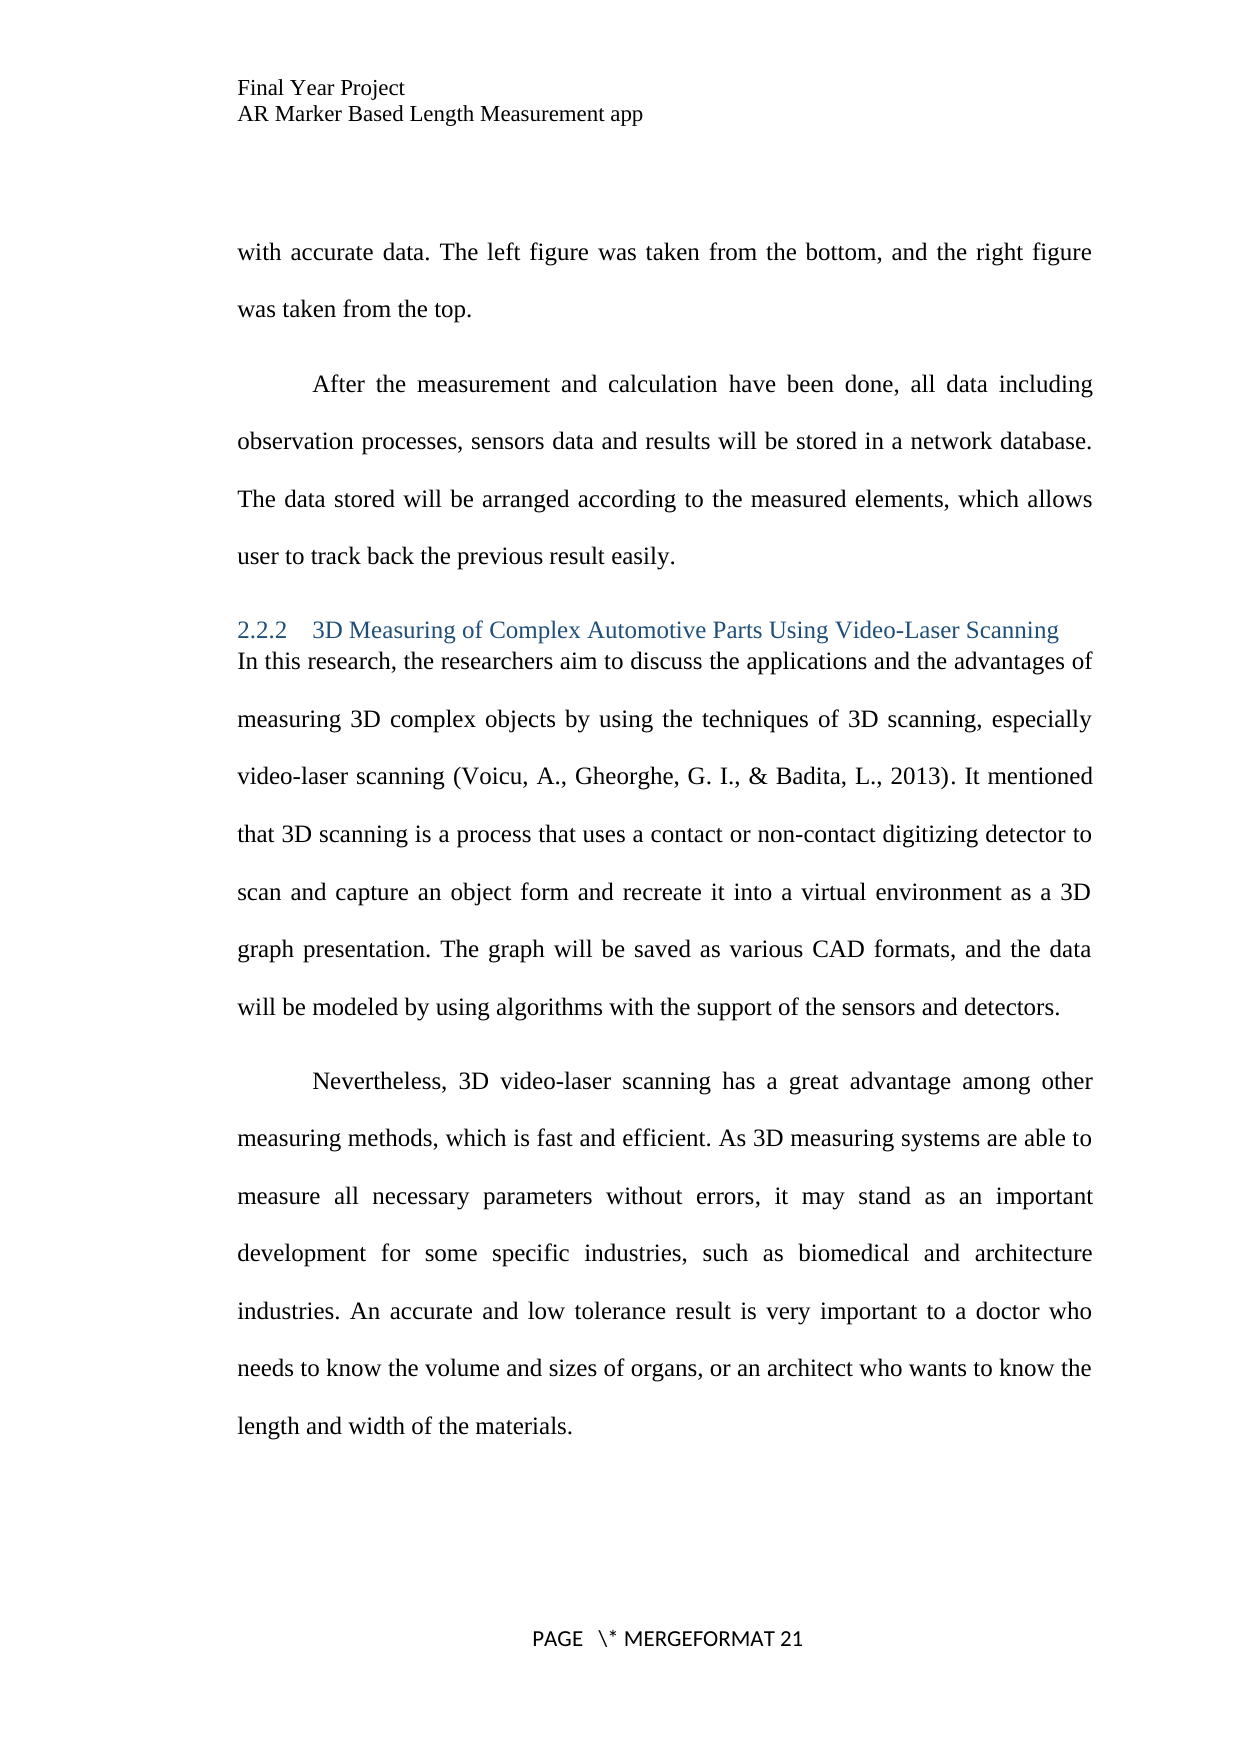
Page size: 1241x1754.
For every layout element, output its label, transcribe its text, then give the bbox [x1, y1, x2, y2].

text After the measurement and calculation have been done, all data including observation processes, sensors data and results will be stored in a network database. The data stored will be arranged according to the measured elements, which allows user to track back the previous result easily. [237, 369, 1093, 570]
subtitle 3D Measuring of Complex Automotive Parts Using Video-Laser Scanning [237, 615, 1093, 644]
text In this research, the researchers aim to discuss the applications and the advantages of measuring 3D complex objects by using the techniques of 3D scanning, especially video-laser scanning . It mentioned that 3D scanning is a process that uses a contact or non-contact digitizing detector to scan and capture an object form and recreate it into a virtual environment as a 3D graph presentation. The graph will be saved as various CAD formats, and the data will be modeled by using algorithms with the support of the sensors and detectors. [237, 646, 1093, 1020]
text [237, 237, 1093, 323]
text Nevertheless, 3D video-laser scanning has a great advantage among other measuring methods, which is fast and efficient. As 3D measuring systems are able to measure all necessary parameters without errors, it may stand as an important development for some specific industries, such as biomedical and architecture industries. An accurate and low tolerance result is very important to a doctor who needs to know the volume and sizes of organs, or an architect who wants to know the length and width of the materials. [237, 1066, 1093, 1439]
